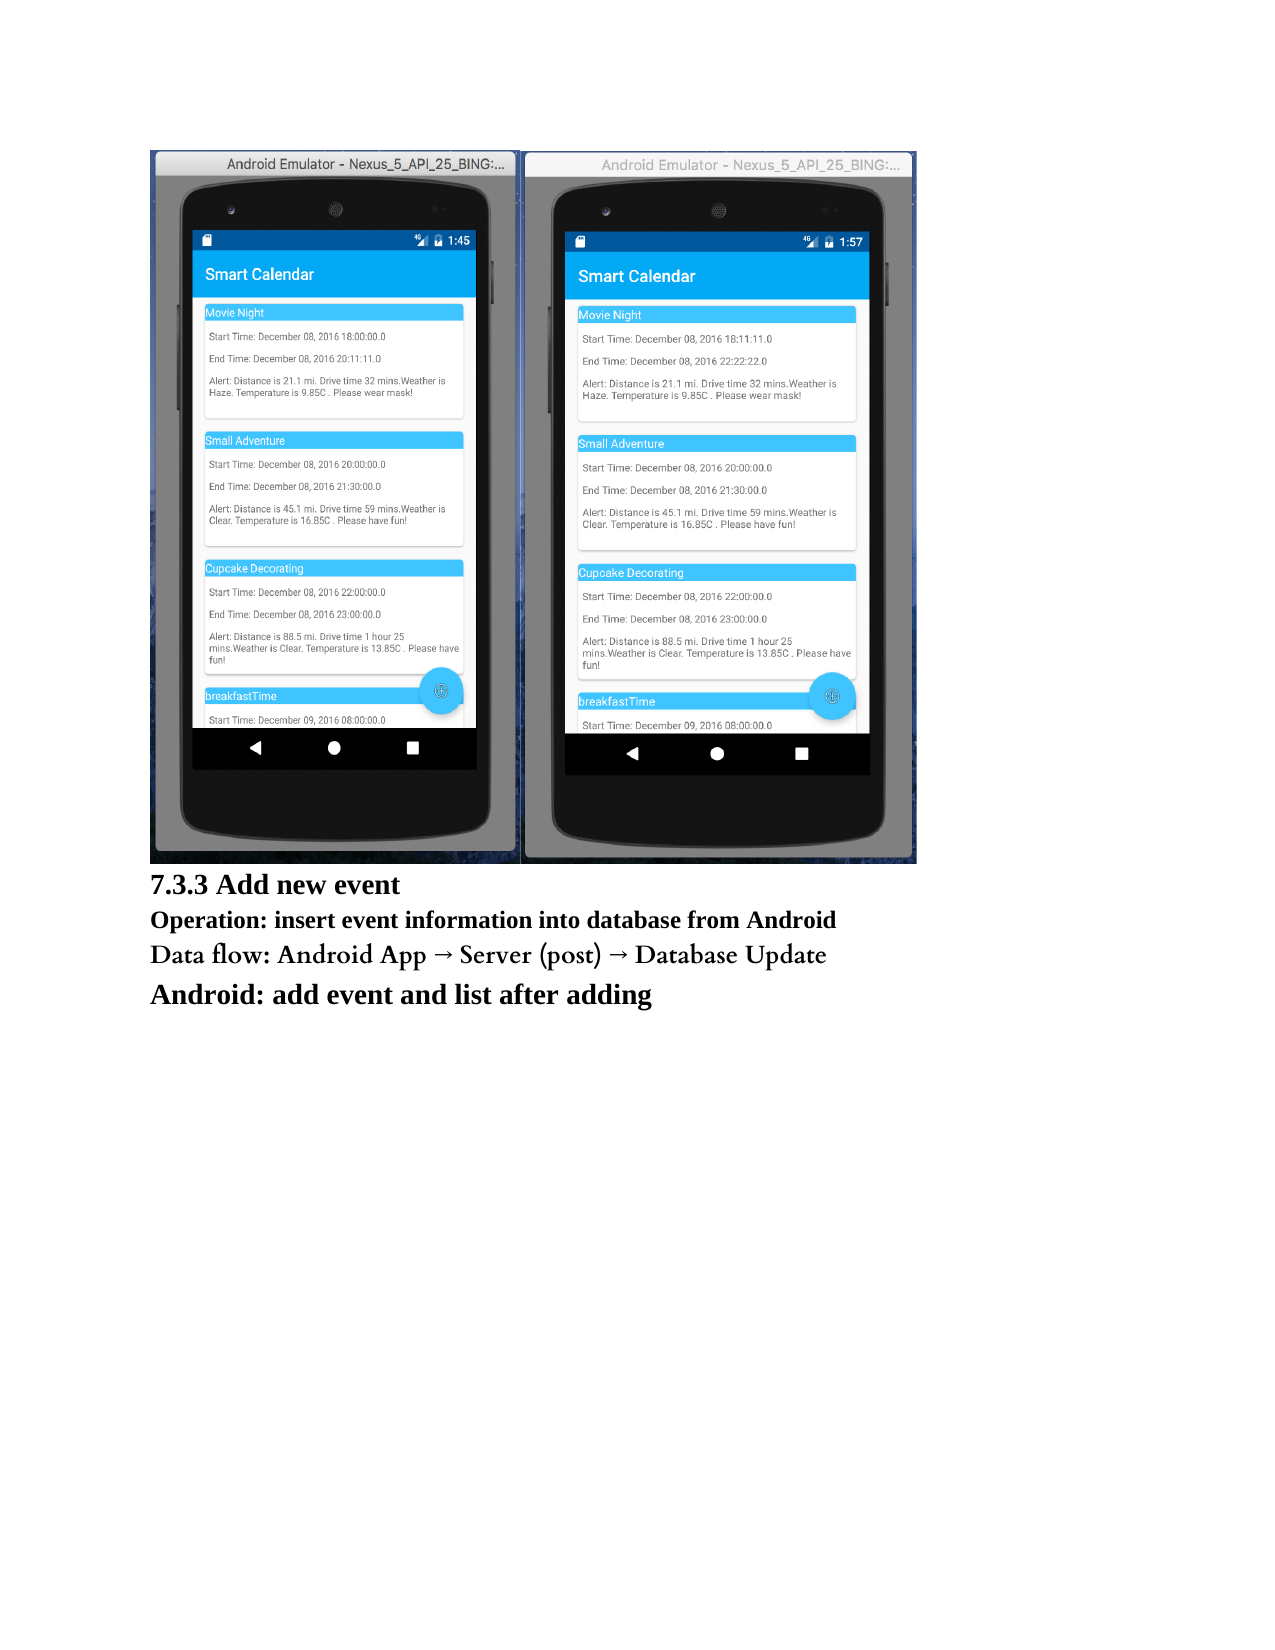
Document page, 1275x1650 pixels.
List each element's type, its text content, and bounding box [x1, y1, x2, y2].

picture [150, 150, 917, 864]
text Android: add event and list after adding [150, 977, 1125, 1011]
text Operation: insert event information into database from Android [150, 906, 1125, 934]
text 7.3.3 Add new event [150, 867, 1125, 901]
text Data flow: Android App → Server (post) → Database Update [150, 939, 1125, 972]
